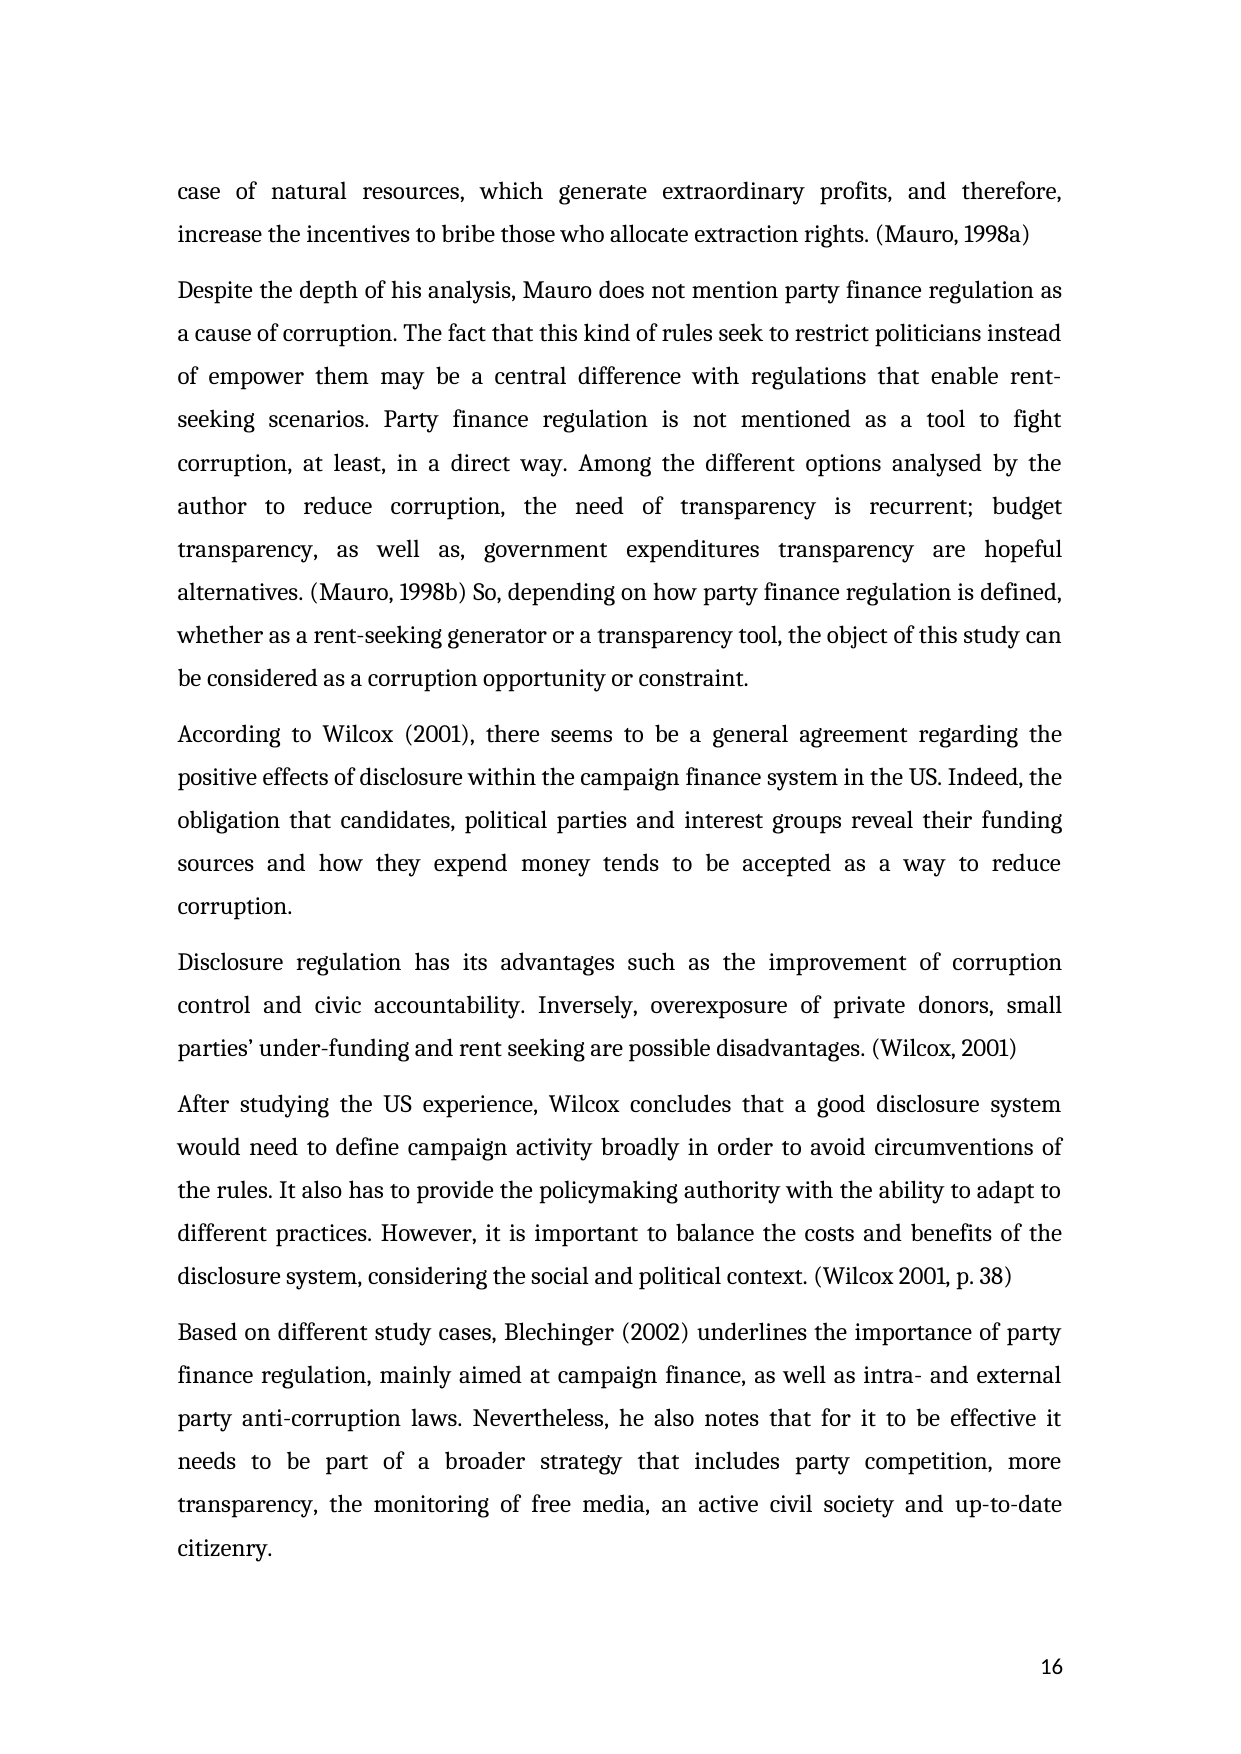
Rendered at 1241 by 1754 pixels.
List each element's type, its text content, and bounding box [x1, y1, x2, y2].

text After studying the US experience, Wilcox concludes that a good disclosure system would need to define campaign activity broadly in order to avoid circumventions of the rules. It also has to provide the policymaking authority with the ability to adapt to different practices. However, it is important to balance the costs and benefits of the disclosure system, considering the social and political context. (Wilcox 2001, p. 38) [177, 1090, 1063, 1291]
text According to Wilcox (2001), there seems to be a general agreement regarding the positive effects of disclosure within the campaign finance system in the US. Indeed, the obligation that candidates, political parties and interest groups reveal their funding sources and how they expend money tends to be accepted as a way to reduce corruption. [177, 720, 1063, 921]
text Based on different study cases, Blechinger (2002) underlines the importance of party finance regulation, mainly aimed at campaign finance, as well as intra- and external party anti-corruption laws. Nevertheless, he also notes that for it to be effective it needs to be part of a broader strategy that includes party competition, more transparency, the monitoring of free media, an active civil society and up-to-date citizenry. [177, 1318, 1063, 1562]
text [177, 177, 1063, 249]
text Despite the depth of his analysis, Mauro does not mention party finance regulation as a cause of corruption. The fact that this kind of rules seek to restrict politicians instead of empower them may be a central difference with regulations that enable rent-seeking scenarios. Party finance regulation is not mentioned as a tool to fight corruption, at least, in a direct way. Among the different options analysed by the author to reduce corruption, the need of transparency is recurrent; budget transparency, as well as, government expenditures transparency are hopeful alternatives. (Mauro, 1998b) So, depending on how party finance regulation is defined, whether as a rent-seeking generator or a transparency tool, the object of this study can be considered as a corruption opportunity or constraint. [177, 276, 1063, 693]
text Disclosure regulation has its advantages such as the improvement of corruption control and civic accountability. Inversely, overexposure of private donors, small parties’ under-funding and rent seeking are possible disadvantages. (Wilcox, 2001) [177, 948, 1063, 1063]
